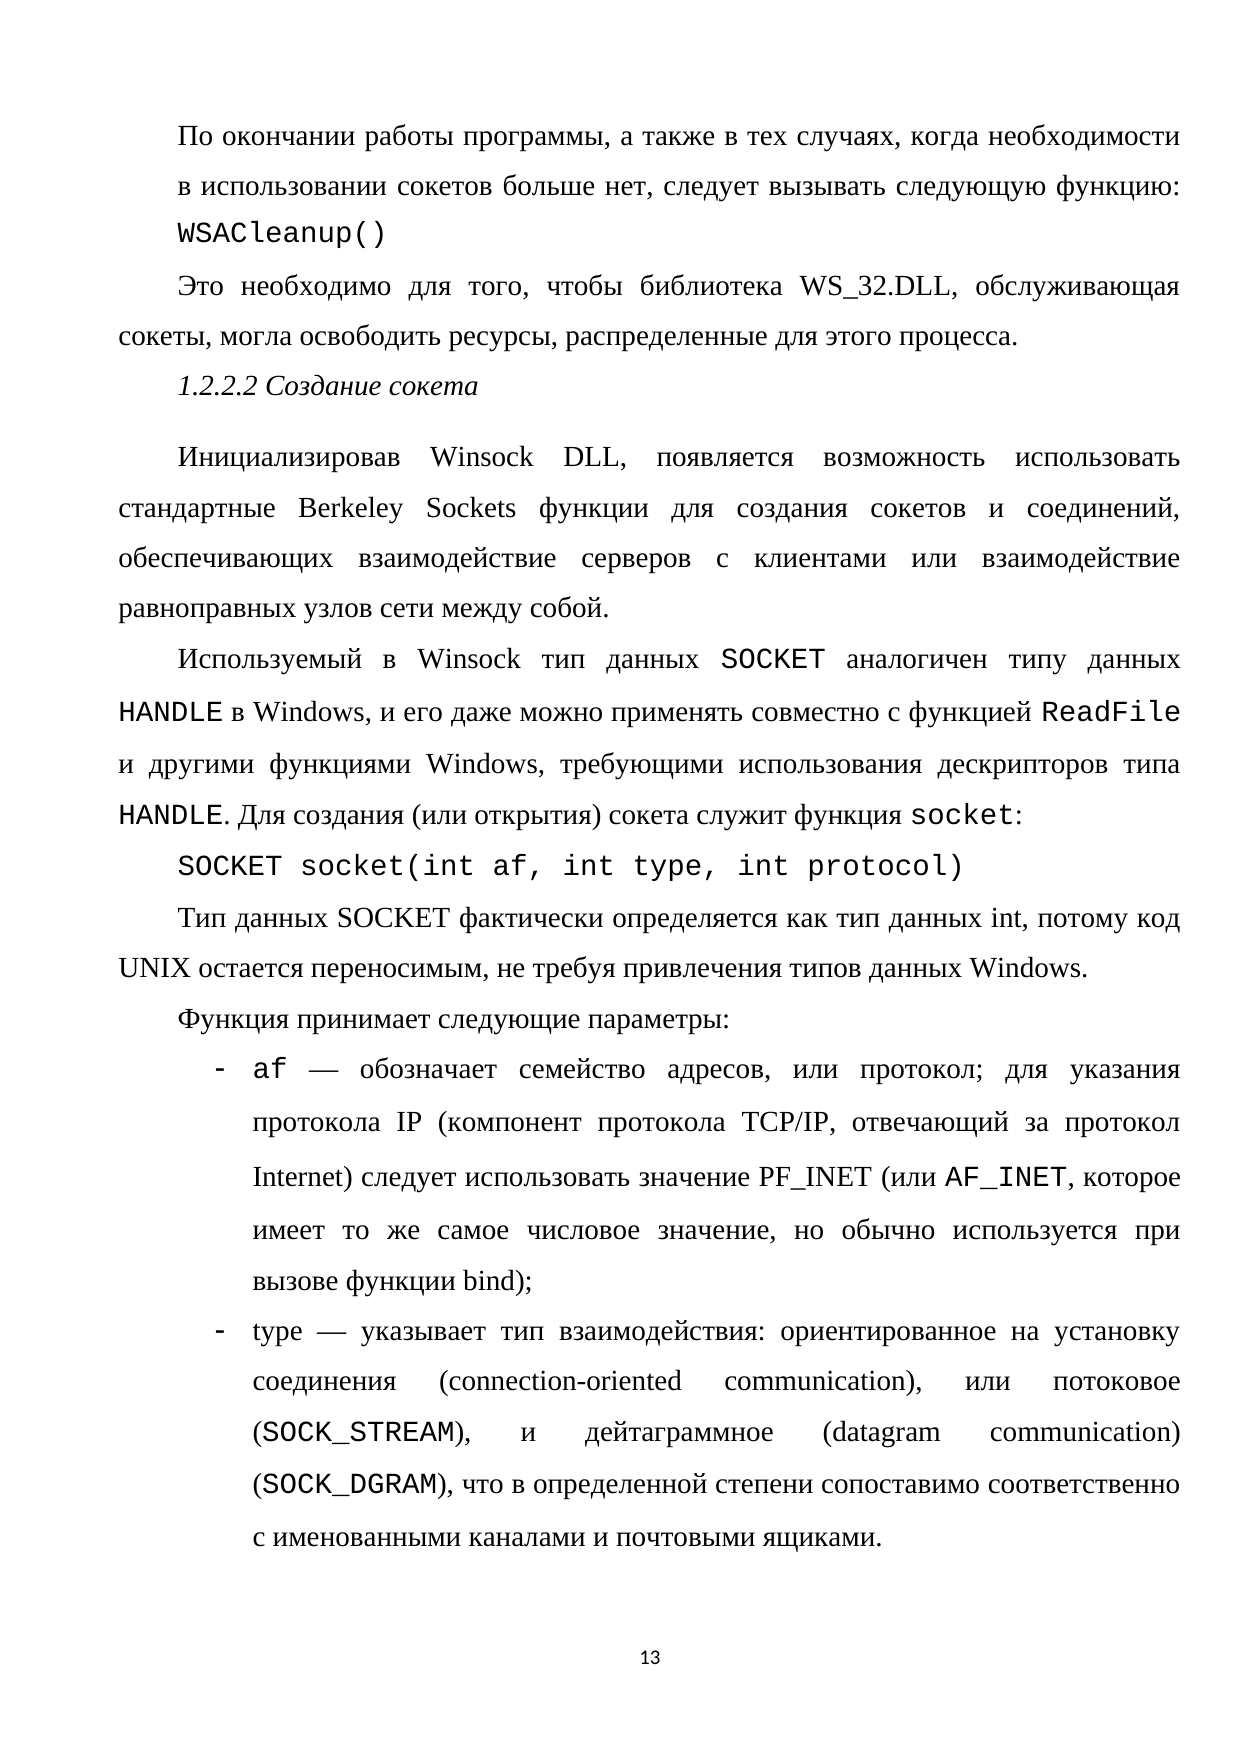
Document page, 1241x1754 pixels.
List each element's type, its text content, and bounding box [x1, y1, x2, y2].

list type — указывает тип взаимодействия: ориентированное на установку соединения (connection-oriented communication), или потоковое (SOCK_STREAM), и дейтаграммное (datagram communication) (SOCK_DGRAM), что в определенной степени сопоставимо соответственно с именованными каналами и почтовыми ящиками. [215, 1313, 1181, 1553]
text Функция принимает следующие параметры: [118, 1001, 1181, 1034]
text Это необходимо для того, чтобы библиотека WS_32.DLL, обслуживающая сокеты, могла освободить ресурсы, распределенные для этого процесса. [118, 268, 1181, 352]
text Инициализировав Winsock DLL, появляется возможность использовать стандартные Berkeley Sockets функции для создания сокетов и соединений, обеспечивающих взаимодействие серверов с клиентами или взаимодействие равноправных узлов сети между собой. [118, 439, 1181, 624]
list af — обозначает семейство адресов, или протокол; для указания протокола IP (компонент протокола TCP/IP, отвечающий за протокол Internet) следует использовать значение PF_INET (или AF_INET, которое имеет то же самое числовое значение, но обычно используется при вызове функции bind); [215, 1051, 1181, 1296]
text Тип данных SOCKET фактически определяется как тип данных int, потому код UNIX остается переносимым, не требуя привлечения типов данных Windows. [118, 900, 1181, 984]
text По окончании работы программы, а также в тех случаях, когда необходимости в использовании сокетов больше нет, следует вызывать следующую функцию: WSACleanup() [177, 118, 1181, 251]
text 1.2.2.2 Создание сокета [118, 368, 1181, 402]
text Используемый в Winsock тип данных SOCKET аналогичен типу данных HANDLE в Windows, и его даже можно применять совместно с функцией ReadFile и другими функциями Windows, требующими использования дескрипторов типа HANDLE. Для создания (или открытия) сокета служит функция socket: [118, 641, 1181, 833]
text SOCKET socket(int af, int type, int protocol) [118, 851, 1181, 884]
